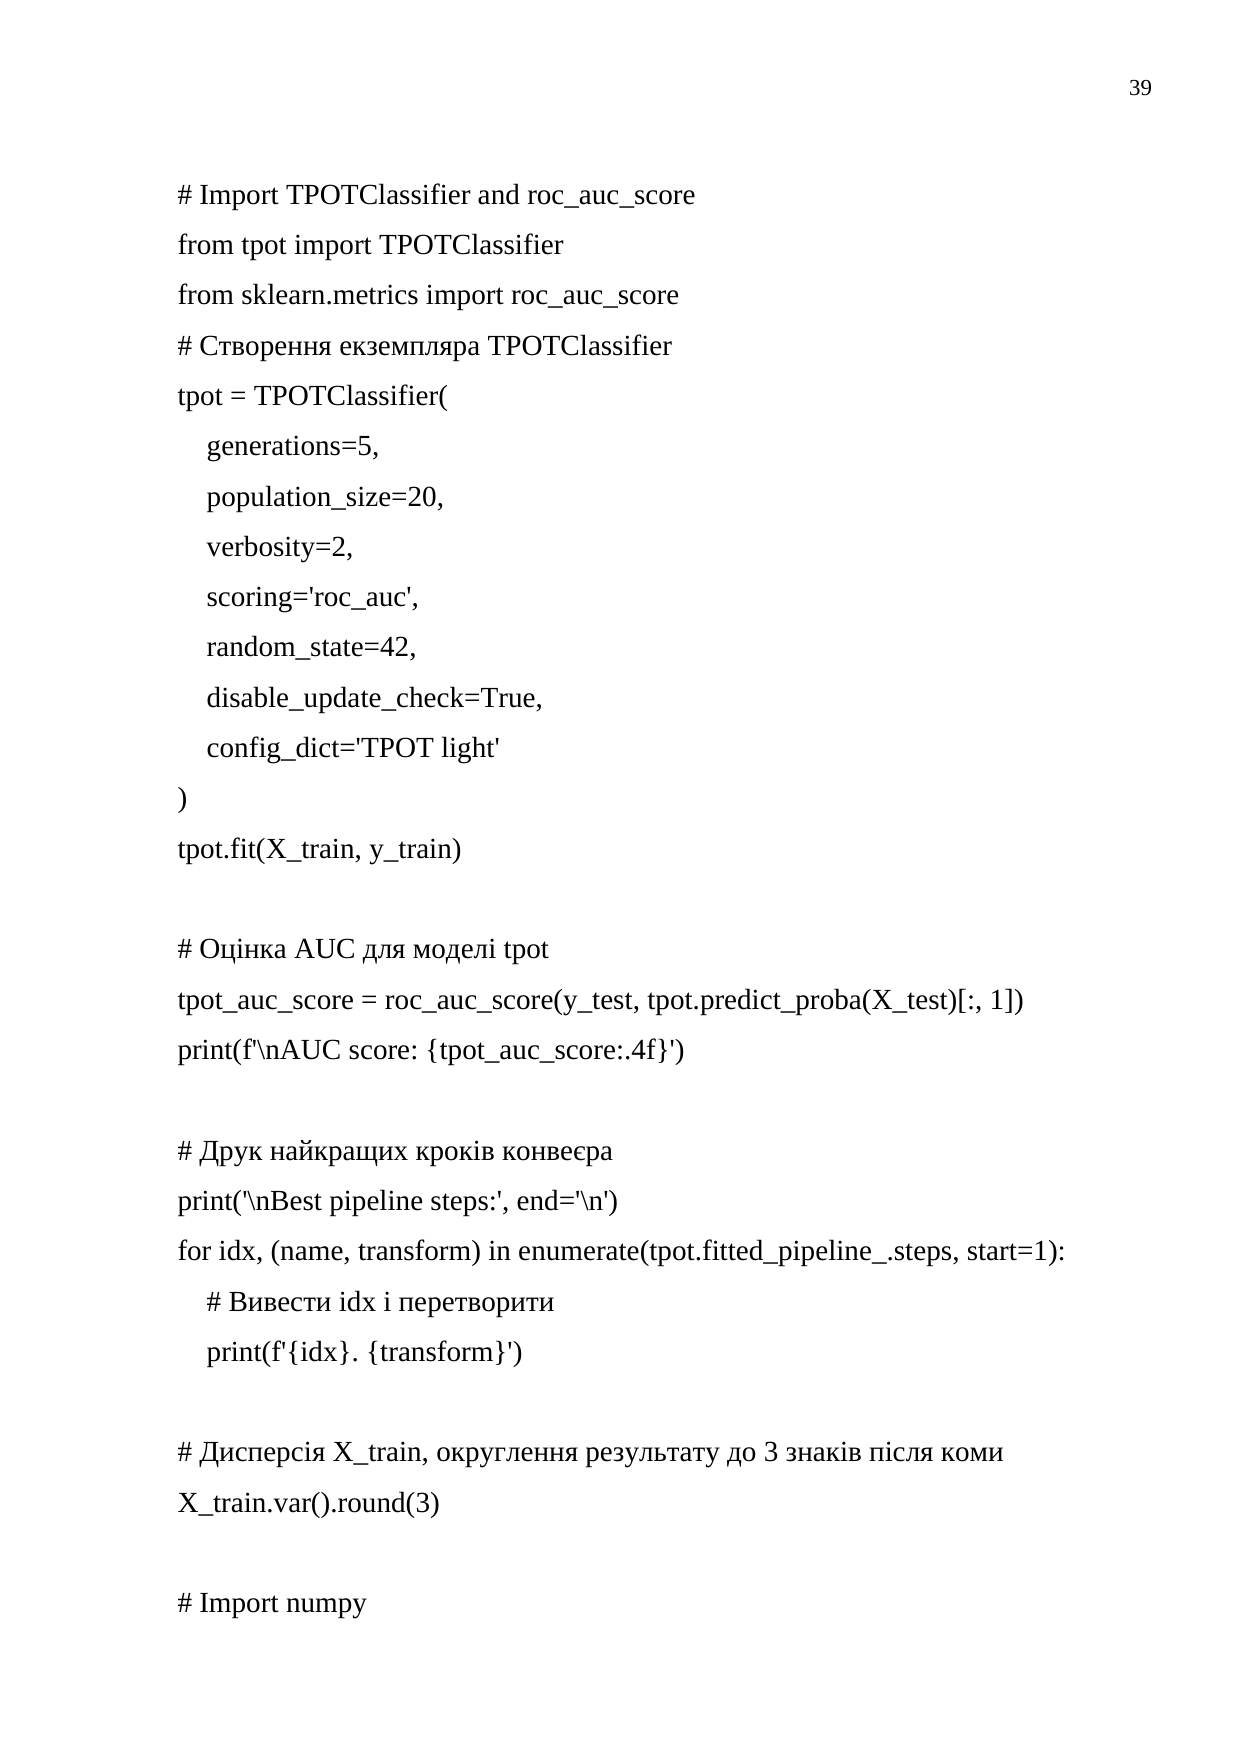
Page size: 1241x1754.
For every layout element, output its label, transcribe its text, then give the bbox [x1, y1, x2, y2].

text generations=5, [177, 428, 1152, 462]
text tpot_auc_score = roc_auc_score(y_test, tpot.predict_proba(X_test)[:, 1]) [177, 982, 1152, 1015]
text from tpot import TPOTClassifier [177, 227, 1152, 261]
text ) [177, 781, 1152, 814]
text # Дисперсія X_train, округлення результату до 3 знаків після коми [177, 1434, 1152, 1468]
text X_train.var().round(3) [177, 1485, 1152, 1518]
text population_size=20, [177, 479, 1152, 512]
text tpot.fit(X_train, y_train) [177, 831, 1152, 864]
text random_state=42, [177, 629, 1152, 663]
text # Створення екземпляра TPOTClassifier [177, 328, 1152, 361]
text print(f'{idx}. {transform}') [177, 1334, 1152, 1367]
text print('\nBest pipeline steps:', end='\n') [177, 1183, 1152, 1217]
text config_dict='TPOT light' [177, 730, 1152, 764]
text # Друк найкращих кроків конвеєра [177, 1133, 1152, 1166]
text disable_update_check=True, [177, 680, 1152, 713]
text from sklearn.metrics import roc_auc_score [177, 277, 1152, 311]
text # Оцінка AUC для моделі tpot [177, 931, 1152, 965]
text print(f'\nAUC score: {tpot_auc_score:.4f}') [177, 1032, 1152, 1066]
text # Import numpy [177, 1586, 1152, 1619]
text # Вивести idx і перетворити [177, 1284, 1152, 1317]
text tpot = TPOTClassifier( [177, 378, 1152, 412]
text verbosity=2, [177, 529, 1152, 562]
text for idx, (name, transform) in enumerate(tpot.fitted_pipeline_.steps, start=1): [177, 1233, 1152, 1267]
text scoring='roc_auc', [177, 579, 1152, 613]
text # Import TPOTClassifier and roc_auc_score [177, 177, 1152, 210]
